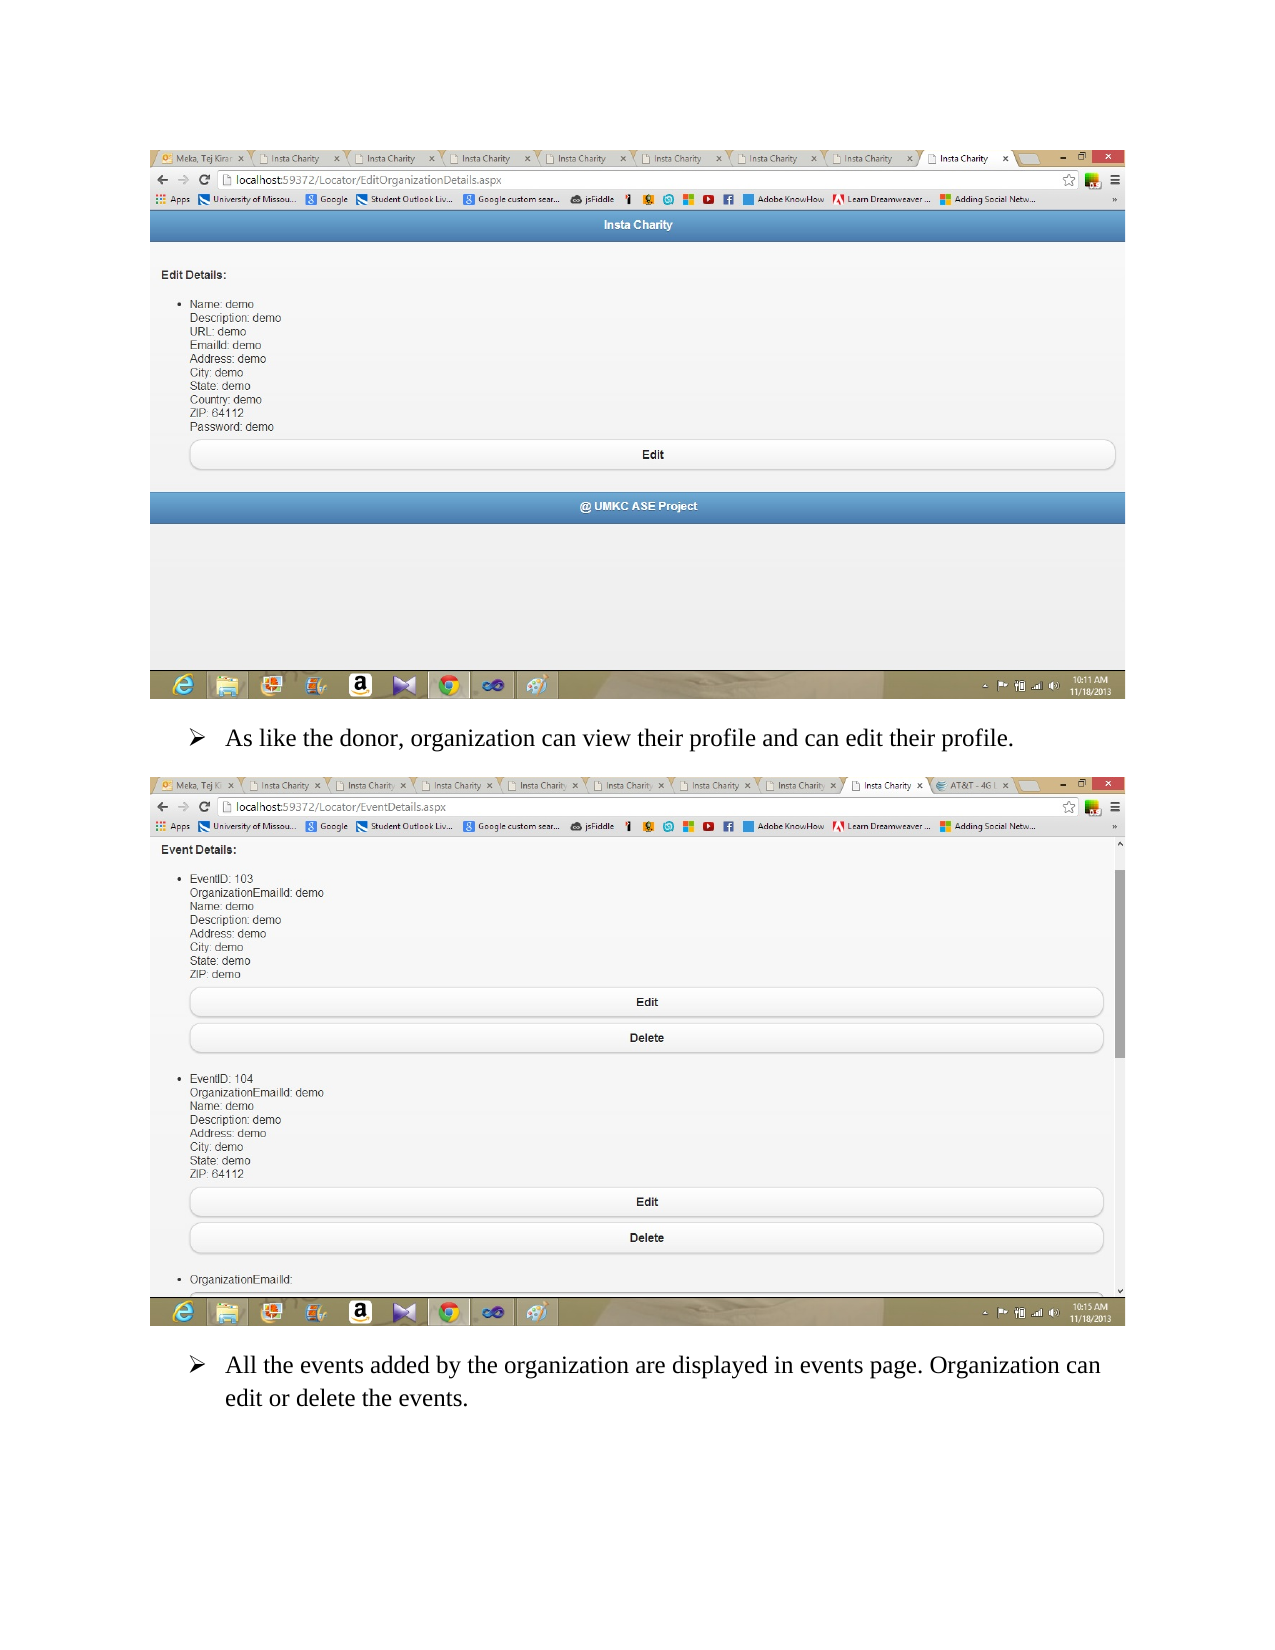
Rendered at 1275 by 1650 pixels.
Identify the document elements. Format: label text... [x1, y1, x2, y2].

list As like the donor, organization can view their profile and can edit their profile. [187, 723, 1125, 752]
picture [150, 777, 1125, 1326]
list All the events added by the organization are displayed in events page. Organization can edit or delete the events. [187, 1350, 1125, 1412]
picture [150, 150, 1125, 699]
